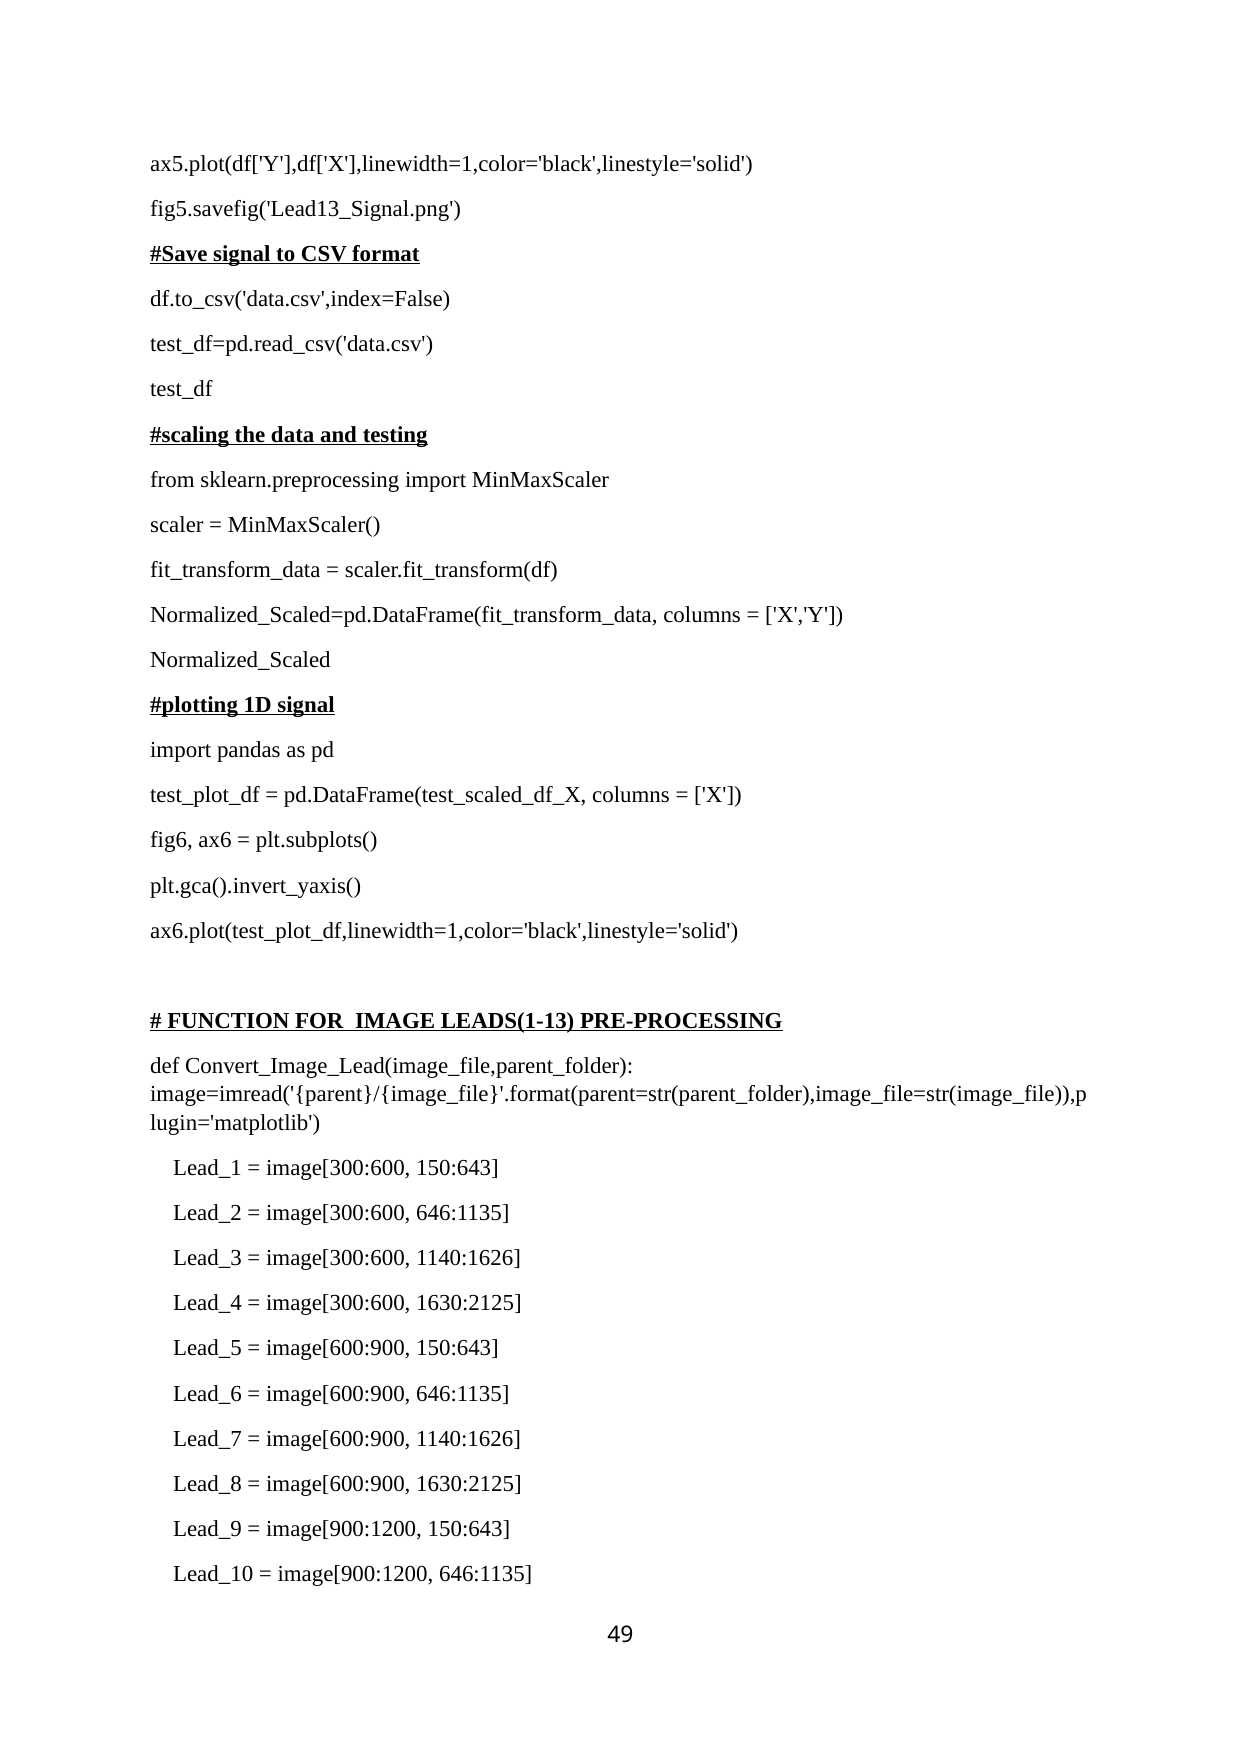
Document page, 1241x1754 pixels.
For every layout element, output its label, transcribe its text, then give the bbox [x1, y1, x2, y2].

text ax5.plot(df['Y'],df['X'],linewidth=1,color='black',linestyle='solid') [150, 150, 1090, 176]
text Lead_4 = image[300:600, 1630:2125] [150, 1289, 1090, 1316]
text Lead_10 = image[900:1200, 646:1135] [150, 1560, 1090, 1586]
text Lead_1 = image[300:600, 150:643] [150, 1154, 1090, 1180]
text Normalized_Scaled=pd.DataFrame(fit_transform_data, columns = ['X','Y']) [150, 601, 1090, 627]
text Lead_6 = image[600:900, 646:1135] [150, 1379, 1090, 1406]
text fit_transform_data = scaler.fit_transform(df) [150, 556, 1090, 582]
text #plotting 1D signal [150, 691, 1090, 718]
text from sklearn.preprocessing import MinMaxScaler [150, 466, 1090, 492]
text ax6.plot(test_plot_df,linewidth=1,color='black',linestyle='solid') [150, 917, 1090, 943]
text Lead_5 = image[600:900, 150:643] [150, 1334, 1090, 1361]
text import pandas as pd [150, 736, 1090, 763]
text Normalized_Scaled [150, 646, 1090, 672]
text # FUNCTION FOR IMAGE LEADS(1-13) PRE-PROCESSING [150, 1007, 1090, 1033]
text Lead_9 = image[900:1200, 150:643] [150, 1515, 1090, 1541]
text scaler = MinMaxScaler() [150, 511, 1090, 537]
text test_df [150, 376, 1090, 402]
text #Save signal to CSV format [150, 240, 1090, 267]
text test_plot_df = pd.DataFrame(test_scaled_df_X, columns = ['X']) [150, 781, 1090, 808]
text #scaling the data and testing [150, 421, 1090, 447]
text df.to_csv('data.csv',index=False) [150, 285, 1090, 312]
text Lead_7 = image[600:900, 1140:1626] [150, 1425, 1090, 1451]
text Lead_8 = image[600:900, 1630:2125] [150, 1470, 1090, 1496]
text Lead_3 = image[300:600, 1140:1626] [150, 1244, 1090, 1271]
text test_df=pd.read_csv('data.csv') [150, 330, 1090, 357]
text Lead_2 = image[300:600, 646:1135] [150, 1199, 1090, 1226]
text fig6, ax6 = plt.subplots() [150, 827, 1090, 853]
text plt.gca().invert_yaxis() [150, 872, 1090, 898]
text def Convert_Image_Lead(image_file,parent_folder): image=imread('{parent}/{image_file}'.format(parent=str(parent_folder),image_file=str(image_file)),plugin='matplotlib') [150, 1052, 1090, 1135]
text fig5.savefig('Lead13_Signal.png') [150, 195, 1090, 221]
